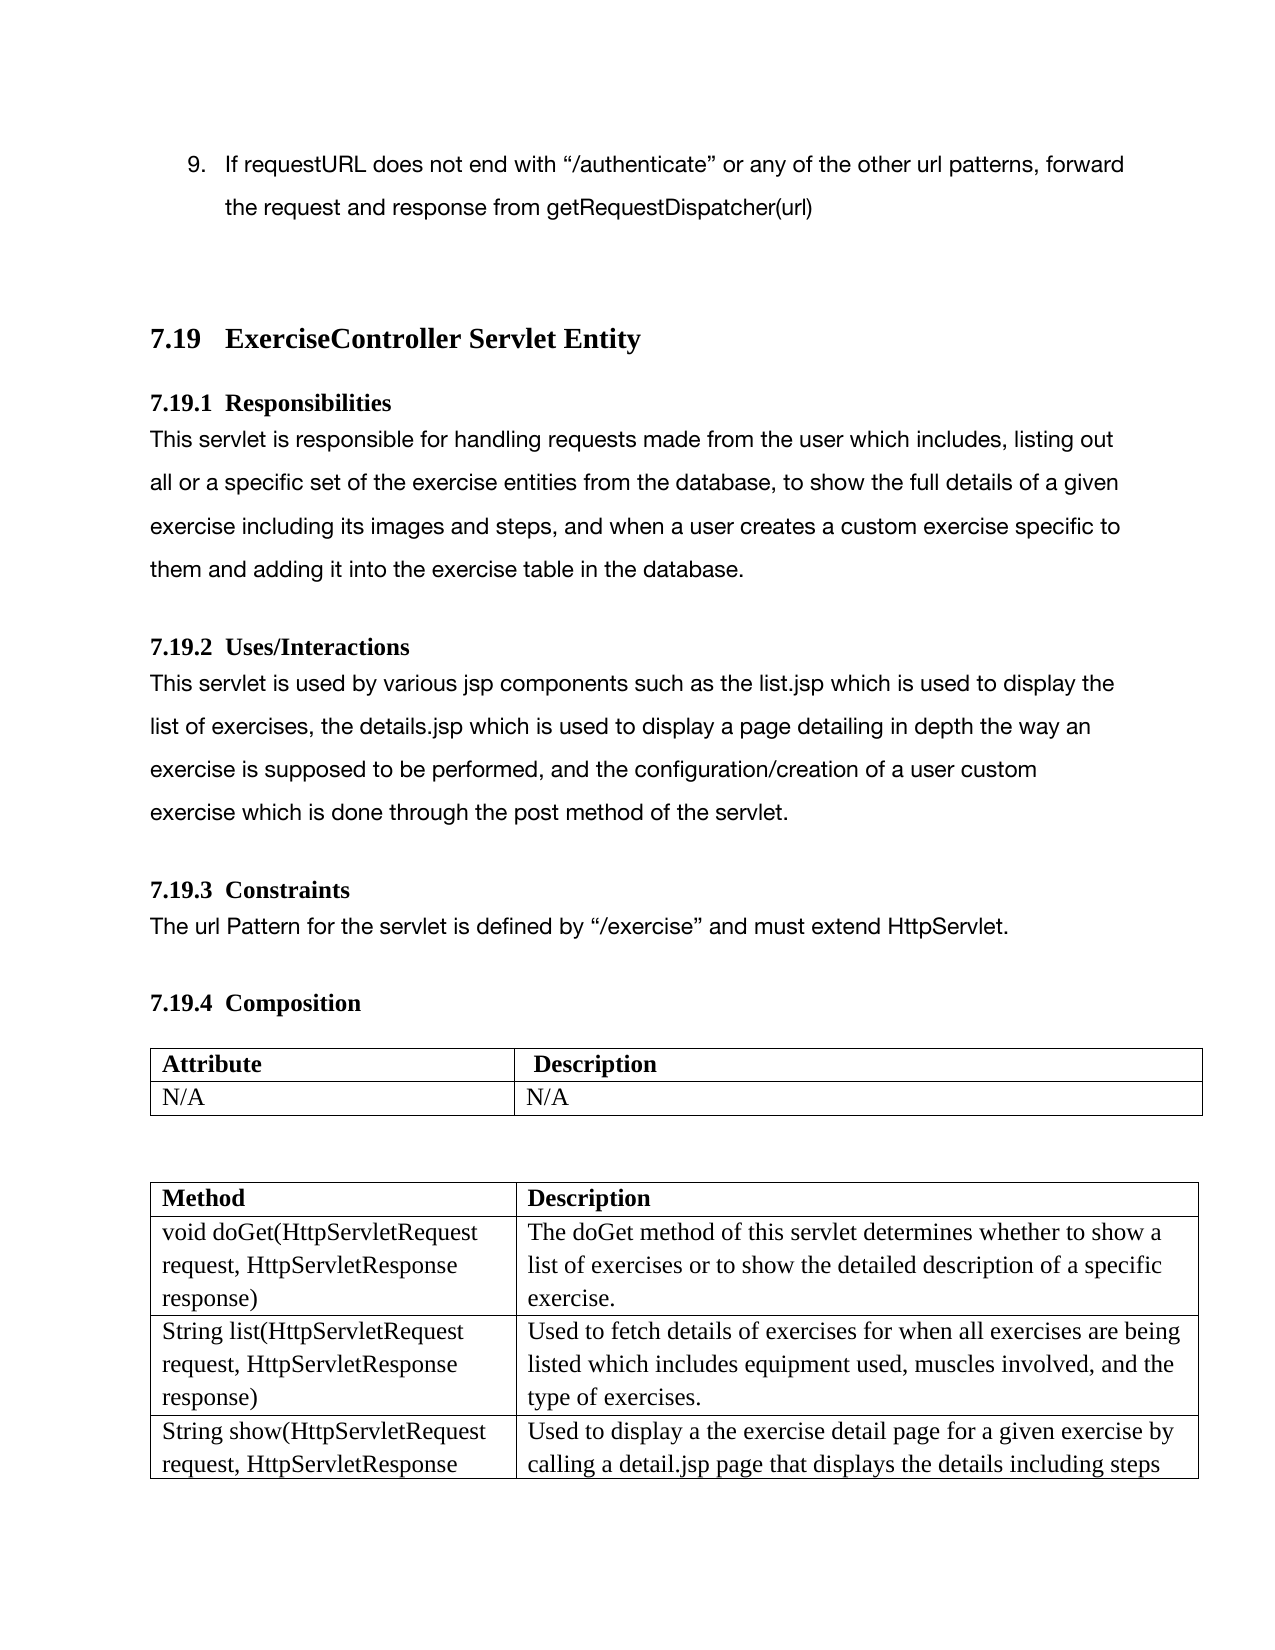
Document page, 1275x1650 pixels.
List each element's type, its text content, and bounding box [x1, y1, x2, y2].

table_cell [151, 1416, 516, 1478]
table_cell void doGet(HttpServletRequest request, HttpServletResponse response) [151, 1217, 516, 1315]
text This servlet is responsible for handling requests made from the user which includes, listing out all or a specific set of the exercise entities from the database, to show the full details of a given exercise including its images and steps, and when a user creates a custom exercise specific to them and adding it into the exercise table in the database. [150, 425, 1125, 584]
text The url Pattern for the servlet is defined by “/exercise” and must extend HttpServlet. [150, 912, 1125, 941]
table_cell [517, 1416, 1198, 1478]
list If requestURL does not end with “/authenticate” or any of the other url patterns, forward the request and response from getRequestDispatcher(url) [187, 150, 1125, 222]
table_header Description [515, 1049, 1202, 1081]
subtitle 7.19.4 Composition [150, 988, 1125, 1017]
table_header Method [151, 1183, 516, 1216]
subtitle 7.19.1 Responsibilities [150, 388, 1125, 417]
table_header Attribute [151, 1049, 514, 1081]
text This servlet is used by various jsp components such as the list.jsp which is used to display the list of exercises, the details.jsp which is used to display a page detailing in depth the way an exercise is supposed to be performed, and the configuration/creation of a user custom exercise which is done through the post method of the servlet. [150, 669, 1125, 827]
table_cell The doGet method of this servlet determines whether to show a list of exercises or to show the detailed description of a specific exercise. [517, 1217, 1198, 1315]
table_header Description [517, 1183, 1198, 1216]
subtitle 7.19.2 Uses/Interactions [150, 632, 1125, 660]
table_cell N/A [151, 1082, 514, 1115]
table_cell String list(HttpServletRequest request, HttpServletResponse response) [151, 1316, 516, 1415]
table_cell Used to fetch details of exercises for when all exercises are being listed which includes equipment used, muscles involved, and the type of exercises. [517, 1316, 1198, 1415]
subtitle 7.19.3 Constraints [150, 875, 1125, 904]
subtitle 7.19 ExerciseController Servlet Entity [150, 321, 1125, 355]
table_cell N/A [515, 1082, 1202, 1115]
